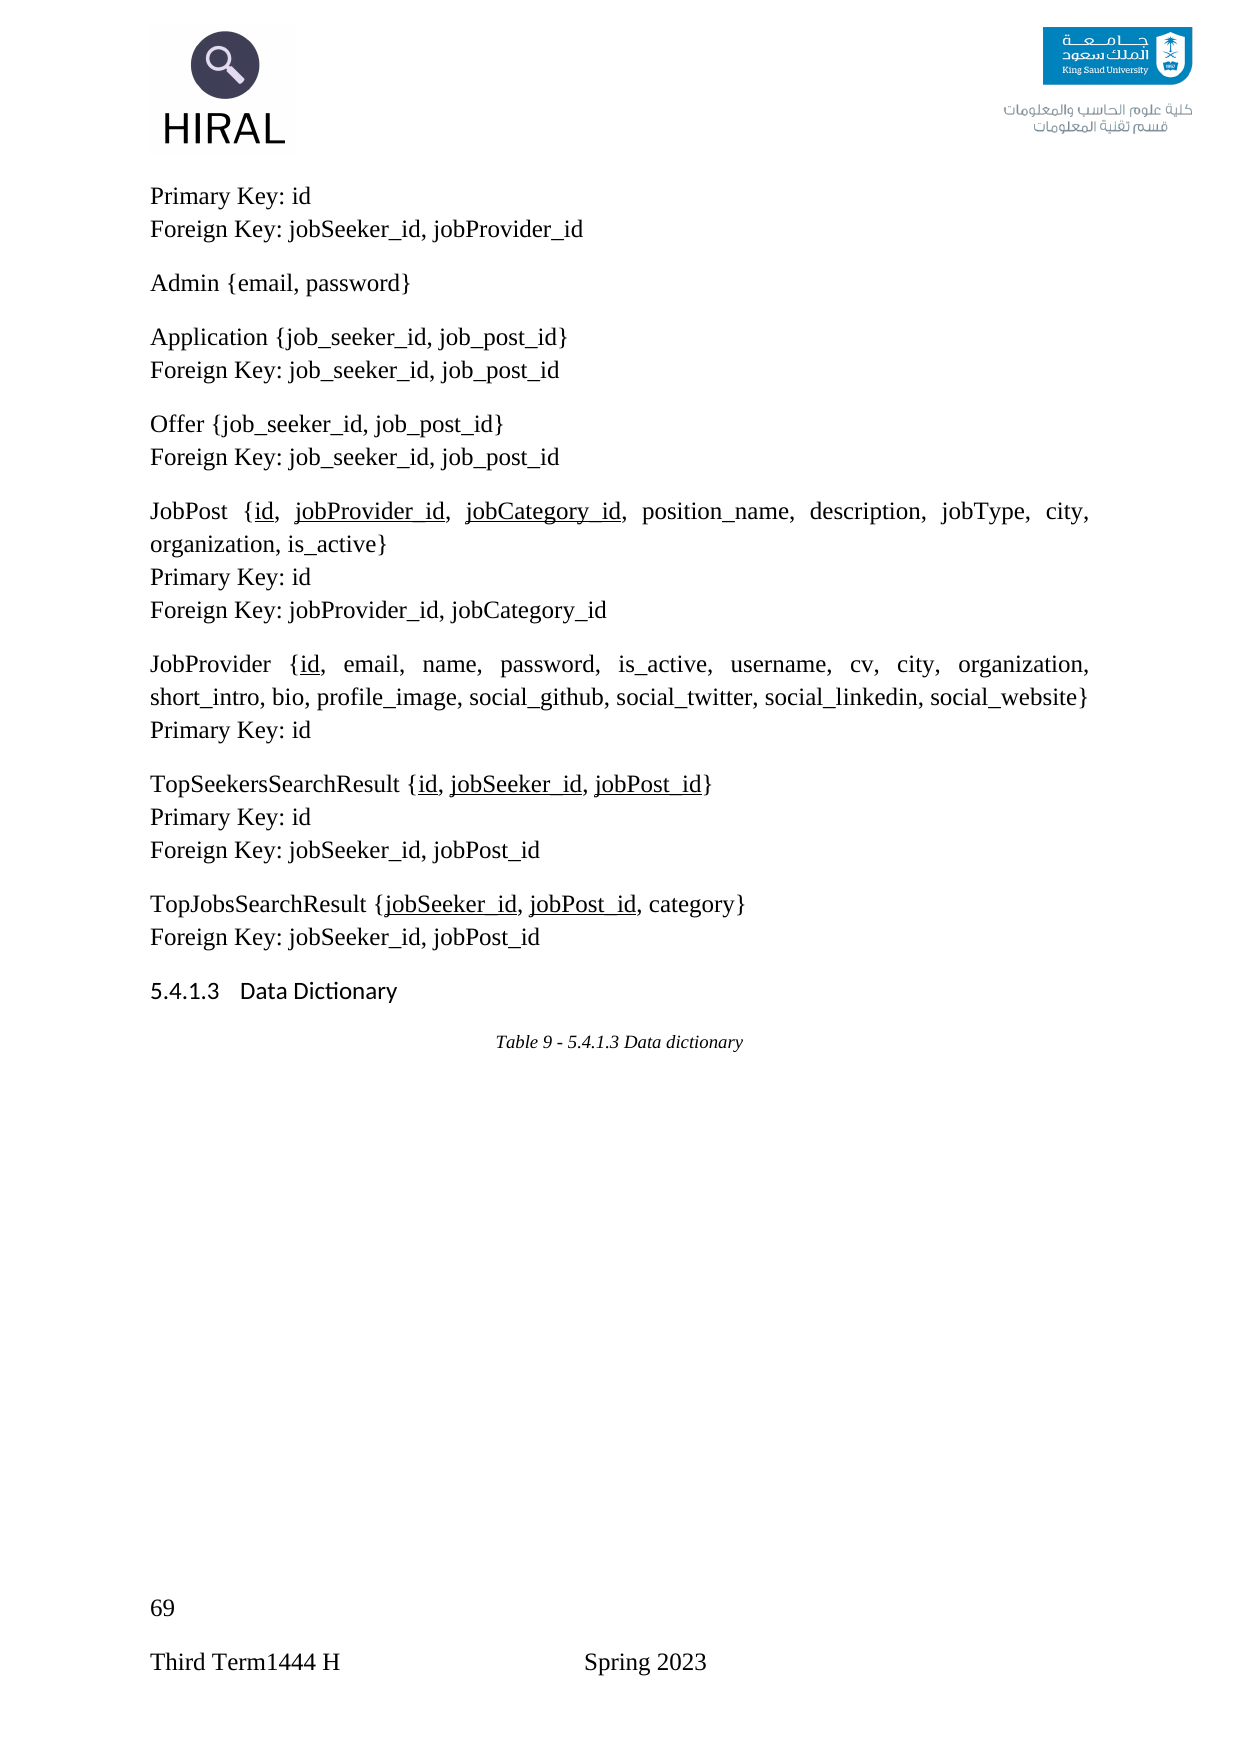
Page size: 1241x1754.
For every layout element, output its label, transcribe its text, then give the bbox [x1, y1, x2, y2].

text Foreign Key: jobProvider_id, jobCategory_id [150, 595, 1090, 624]
picture [150, 23, 296, 154]
text Primary Key: id [150, 715, 1090, 744]
text Primary Key: id [150, 562, 1090, 591]
text Admin {email, password} [150, 268, 1090, 297]
text Foreign Key: jobSeeker_id, jobProvider_id [150, 214, 1090, 243]
text Primary Key: id [150, 802, 1090, 831]
text Foreign Key: job_seeker_id, job_post_id [150, 355, 1090, 384]
text Offer {job_seeker_id, job_post_id} [150, 409, 1090, 438]
text TopSeekersSearchResult {id, jobSeeker_id, jobPost_id} [150, 769, 1090, 797]
text Application {job_seeker_id, job_post_id} [150, 322, 1090, 351]
text Foreign Key: jobSeeker_id, jobPost_id [150, 922, 1090, 950]
text Foreign Key: job_seeker_id, job_post_id [150, 442, 1090, 471]
subtitle Data Dictionary [150, 976, 1090, 1006]
text JobProvider {id, email, name, password, is_active, username, cv, city, organization, short_intro, bio, profile_image, social_github, social_twitter, social_linkedin, social_website} [150, 649, 1090, 711]
text Primary Key: id [150, 181, 1090, 210]
text TopJobsSearchResult {jobSeeker_id, jobPost_id, category} [150, 889, 1090, 917]
picture [972, 7, 1198, 143]
text JobPost {id, jobProvider_id, jobCategory_id, position_name, description, jobType, city, organization, is_active} [150, 496, 1090, 558]
text Foreign Key: jobSeeker_id, jobPost_id [150, 835, 1090, 863]
